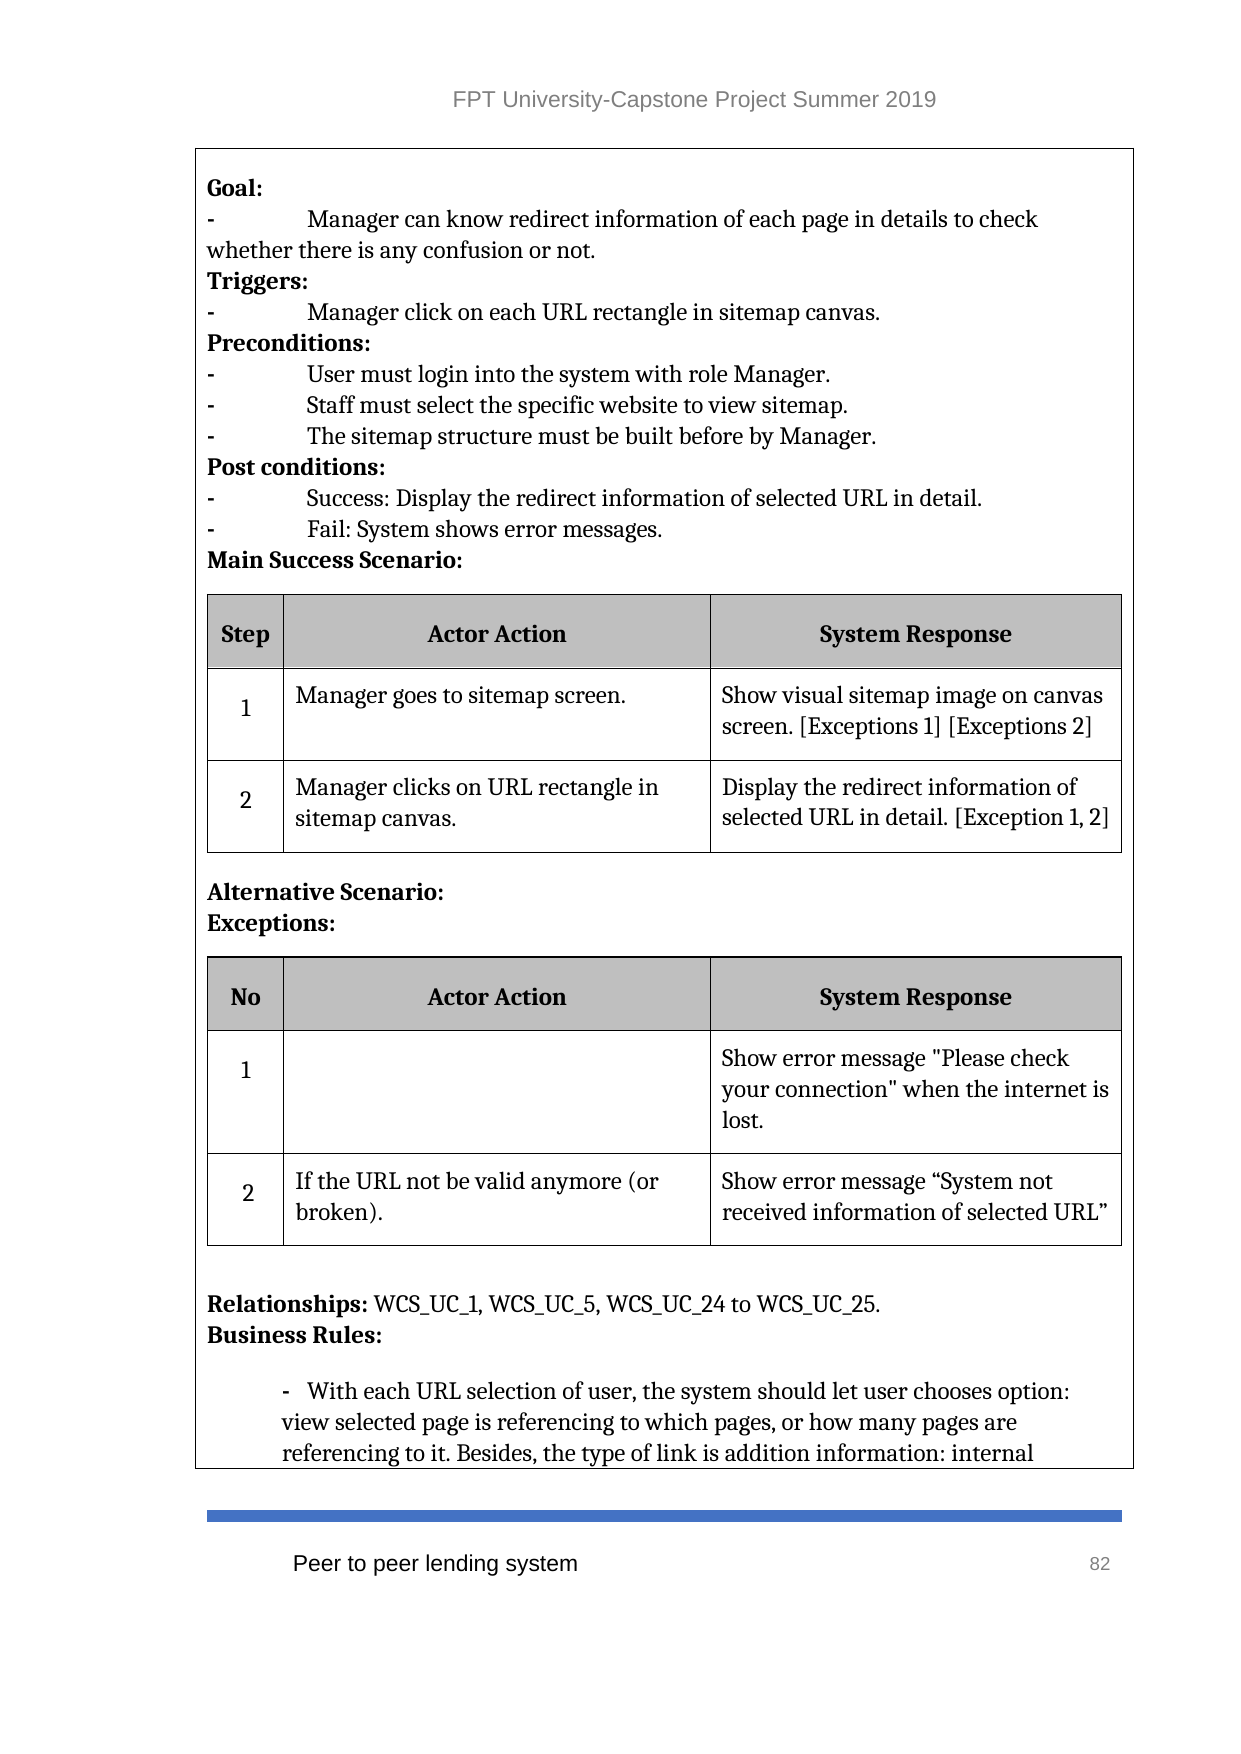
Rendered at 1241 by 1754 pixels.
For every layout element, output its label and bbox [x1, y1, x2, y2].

table_cell [196, 149, 1133, 1468]
